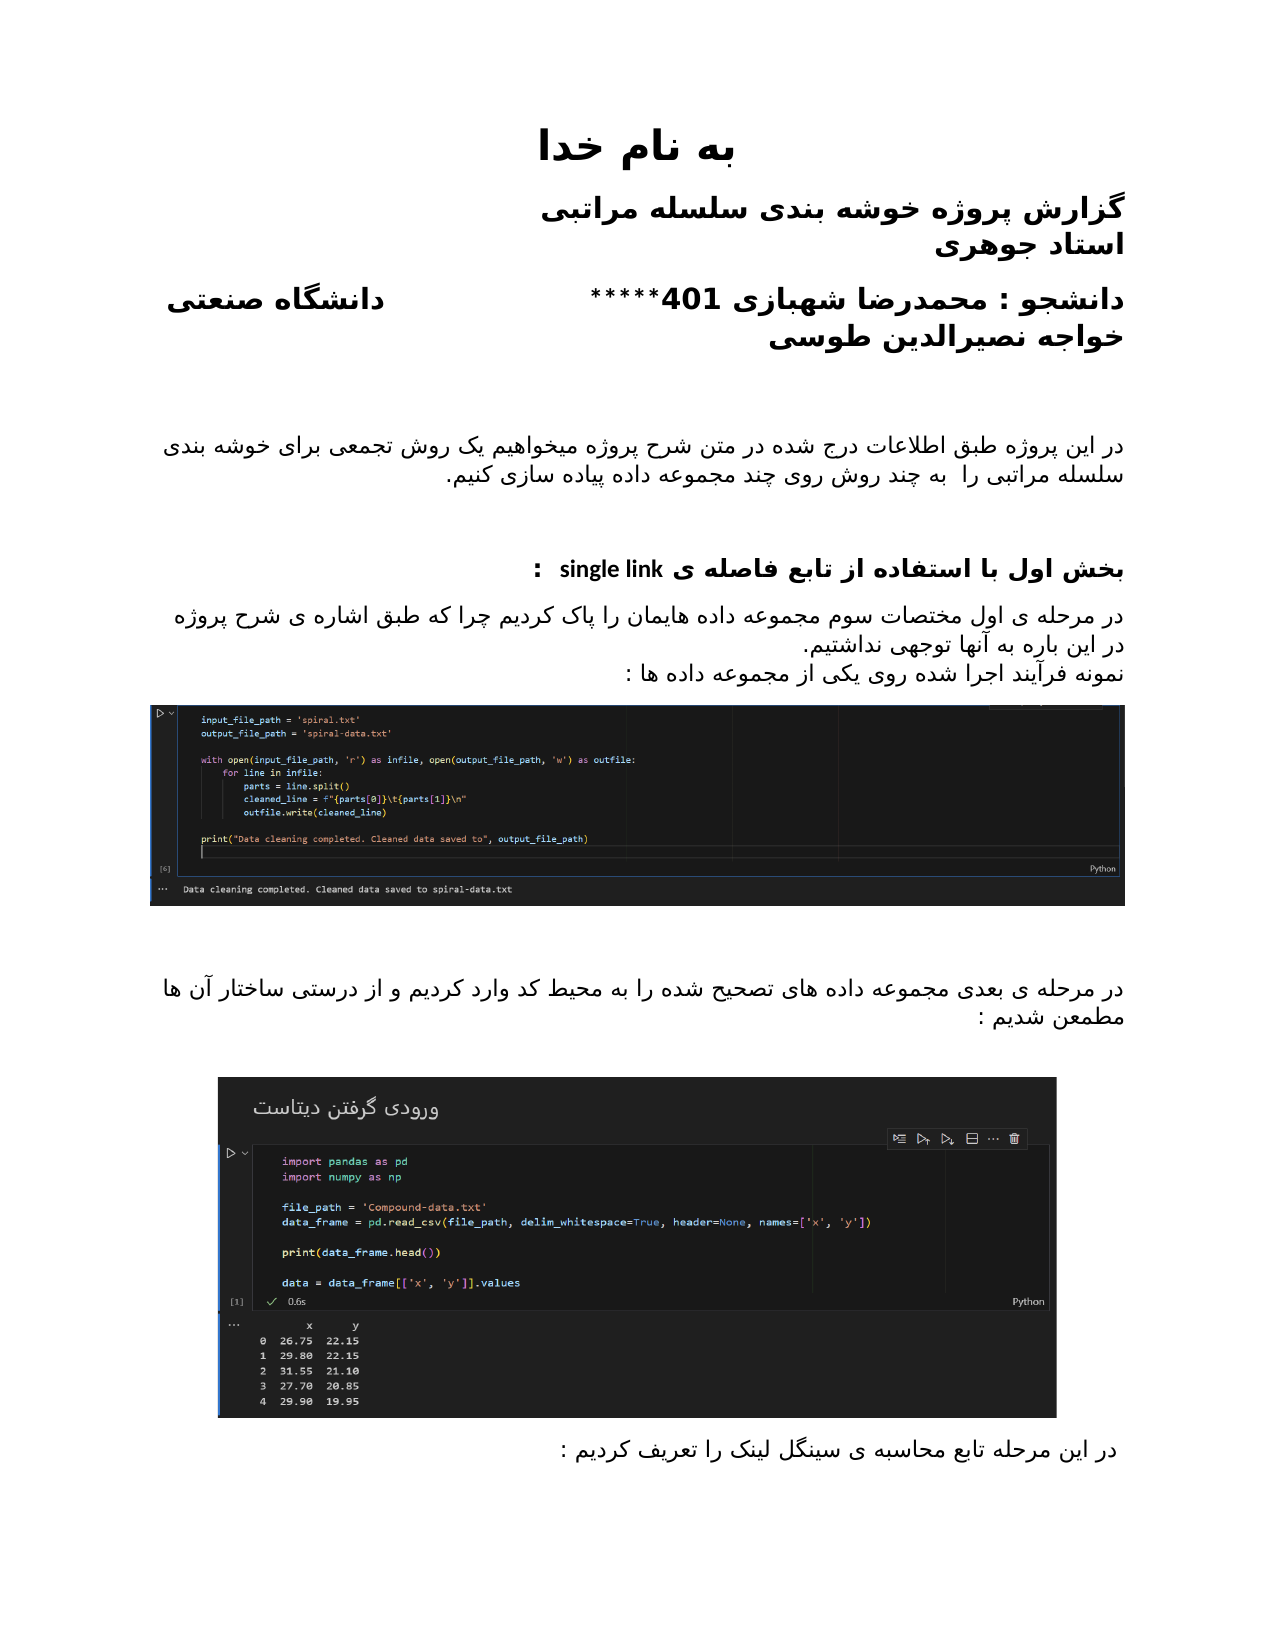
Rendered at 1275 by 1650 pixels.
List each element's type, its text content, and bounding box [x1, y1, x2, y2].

text در مرحله ی اول مختصات سوم مجموعه داده هایمان را پاک کردیم چرا که طبق اشاره ی شرح پروژه در این باره به آنها توجهی نداشتیم. نمونه فرآیند اجرا شده روی یکی از مجموعه داده ها : [150, 603, 1125, 687]
picture [217, 1077, 1057, 1418]
text بخش اول با استفاده از تابع فاصله ی single link : [150, 553, 1125, 584]
text به نام خدا [150, 122, 1125, 170]
text در مرحله ی بعدی مجموعه داده های تصحیح شده را به محیط کد وارد کردیم و از درستی ساختار آن ها مطمعن شدیم : [150, 975, 1125, 1030]
text دانشجو : محمدرضا شهبازی 401***** دانشگاه صنعتی خواجه نصیرالدین طوسی [150, 281, 1125, 353]
picture [150, 705, 1125, 906]
text در این مرحله تابع محاسبه ی سینگل لینک را تعریف کردیم : [150, 1437, 1125, 1493]
text در این پروژه طبق اطلاعات درج شده در متن شرح پروژه میخواهیم یک روش تجمعی برای خوشە بندی سلسله مراتبی را به چند روش روی چند مجموعه داده پیادە سازی کنیم. [150, 432, 1125, 487]
text گزارش پروژه خوشه بندی سلسله مراتبی استاد جوهری [150, 191, 1125, 262]
